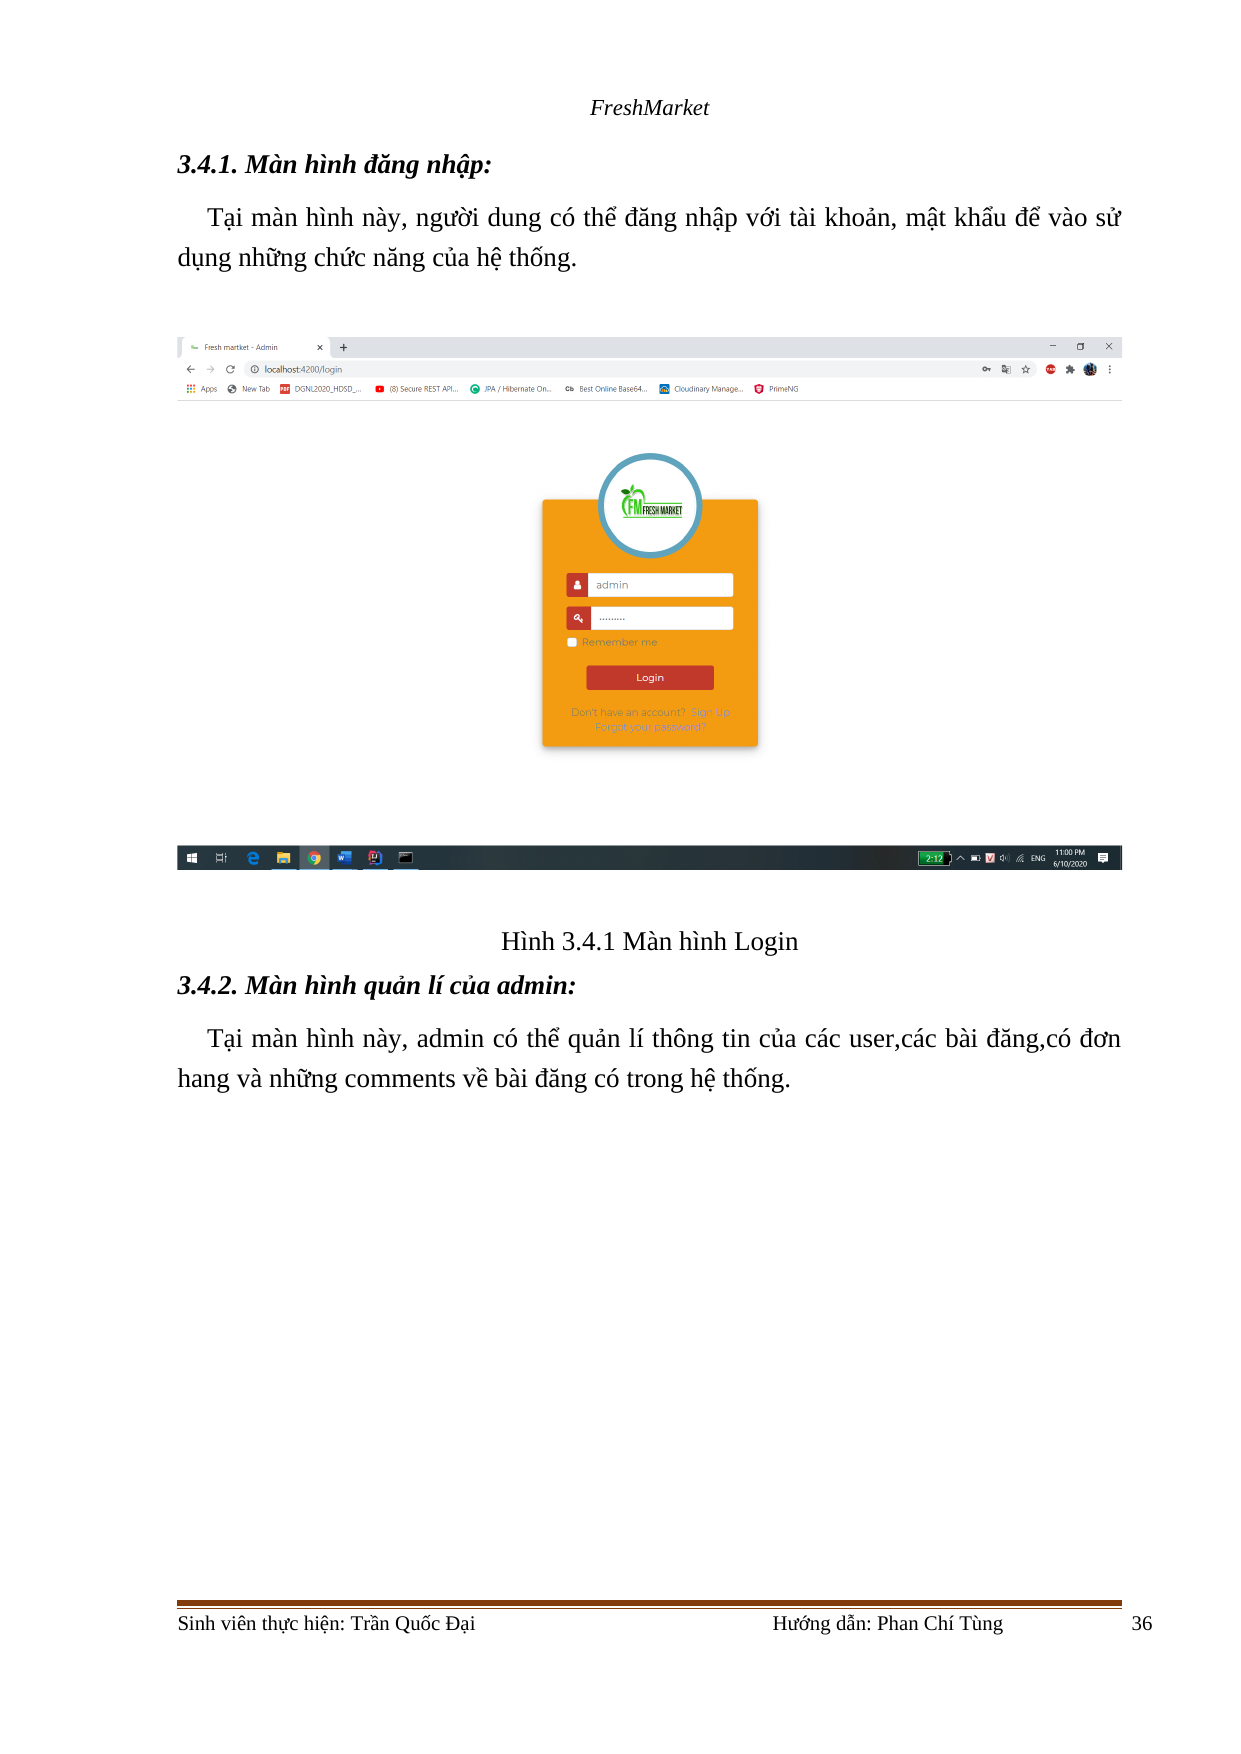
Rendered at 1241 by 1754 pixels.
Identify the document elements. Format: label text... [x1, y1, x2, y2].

text Hình 3.4.1 Màn hình Login [177, 925, 1122, 956]
picture [177, 337, 1123, 870]
text Tại màn hình này, người dung có thể đăng nhập với tài khoản, mật khẩu để vào sử dụng những chức năng của hệ thống. [177, 201, 1122, 272]
subtitle 3.4.2. Màn hình quản lí của admin: [177, 969, 1122, 1000]
subtitle 3.4.1. Màn hình đăng nhập: [177, 148, 1122, 179]
text Tại màn hình này, admin có thể quản lí thông tin của các user,các bài đăng,có đơn hang và những comments về bài đăng có trong hệ thống. [177, 1022, 1122, 1093]
